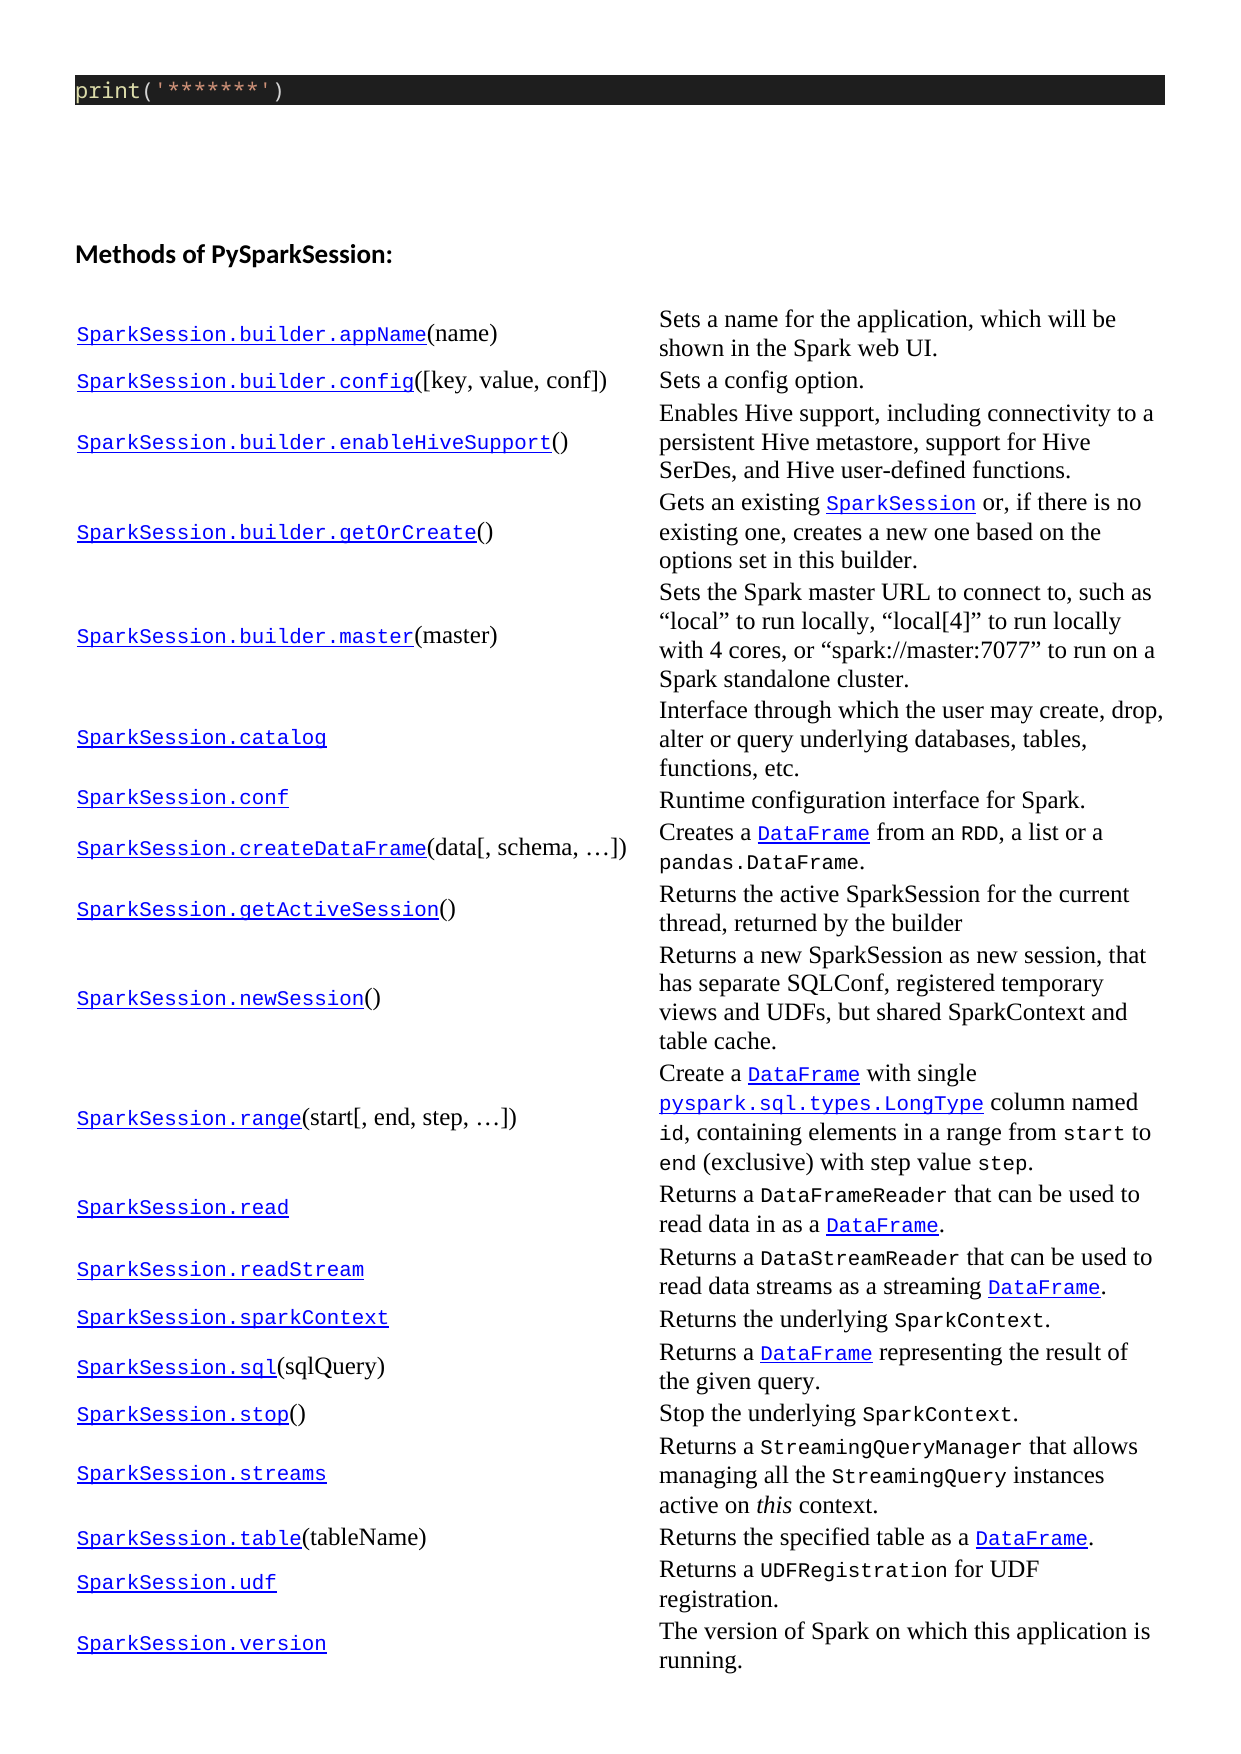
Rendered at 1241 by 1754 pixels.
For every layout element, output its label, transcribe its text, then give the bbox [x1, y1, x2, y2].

text print('*******') [75, 75, 1165, 105]
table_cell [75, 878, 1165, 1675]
text Methods of PySparkSession: [75, 237, 1165, 270]
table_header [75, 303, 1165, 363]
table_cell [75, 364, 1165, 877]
